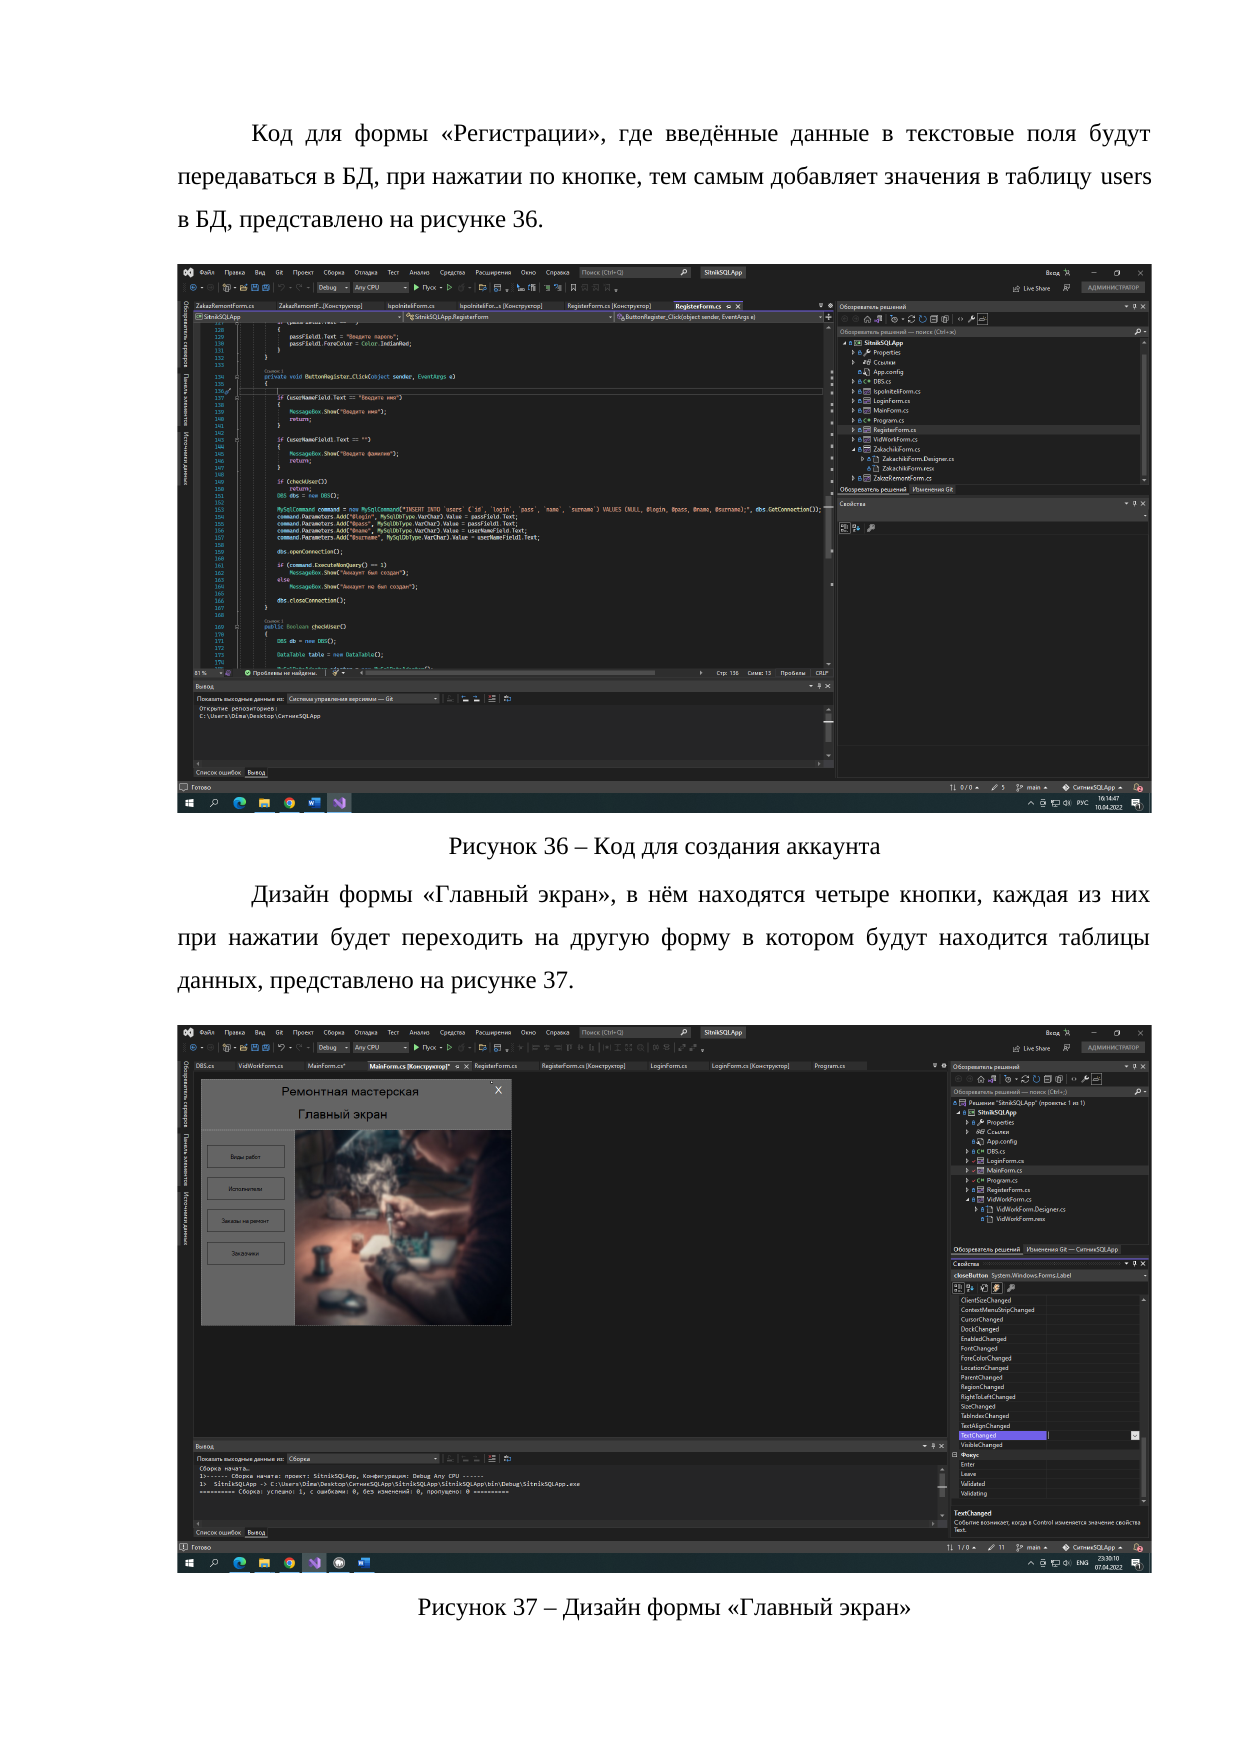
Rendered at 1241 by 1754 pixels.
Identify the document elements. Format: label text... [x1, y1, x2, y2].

text Дизайн формы «Главный экран», в нём находятся четыре кнопки, каждая из них при нажатии будет переходить на другую форму в котором будут находится таблицы данных, представлено на рисунке 37. [177, 879, 1152, 994]
text Код для формы «Регистрации», где введённые данные в текстовые поля будут передаваться в БД, при нажатии по кнопке, тем самым добавляет значения в таблицу users в БД, представлено на рисунке 36. [177, 118, 1152, 233]
picture [177, 1025, 1152, 1573]
text Рисунок 37 – Дизайн формы «Главный экран» [177, 1592, 1152, 1621]
picture [177, 264, 1152, 813]
text Рисунок 36 – Код для создания аккаунта [177, 831, 1152, 860]
